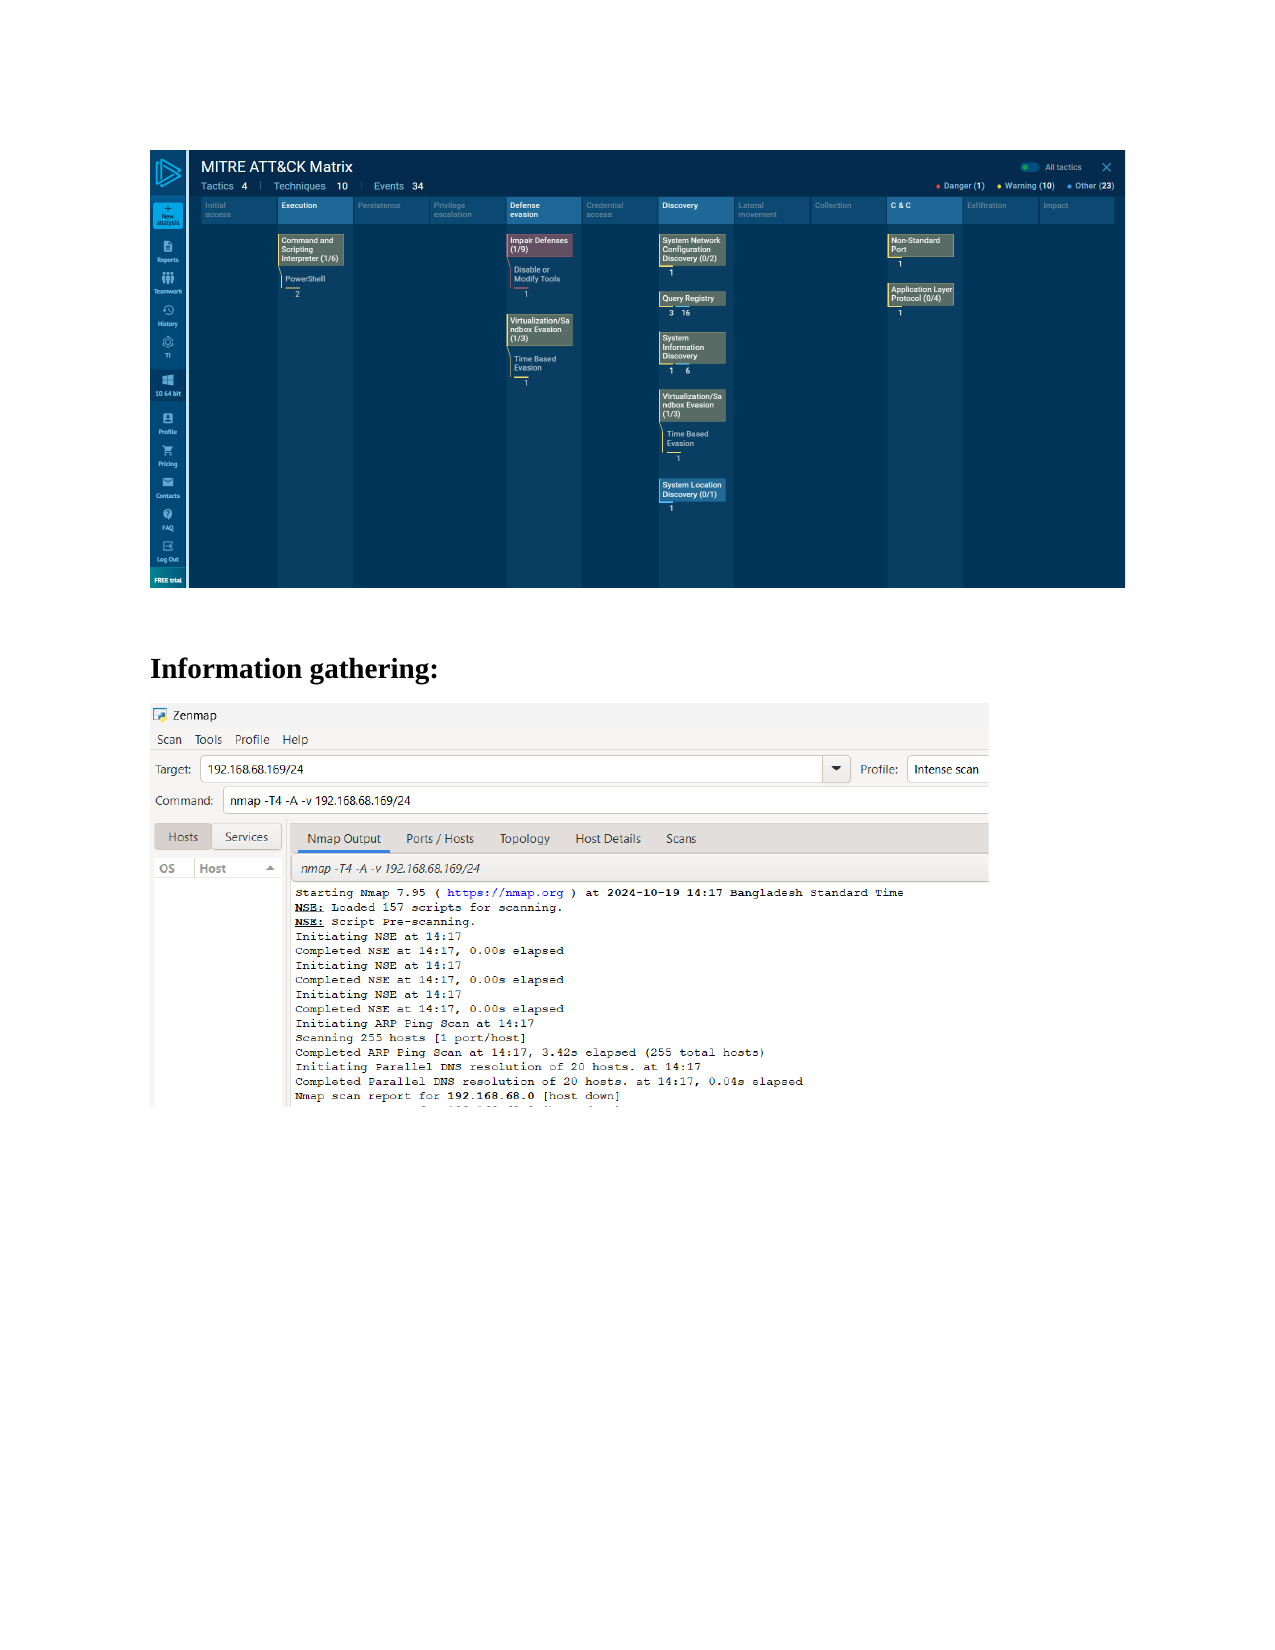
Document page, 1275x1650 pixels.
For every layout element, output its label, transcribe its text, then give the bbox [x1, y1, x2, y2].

text Information gathering: [150, 651, 1125, 685]
picture [150, 703, 989, 1107]
picture [150, 150, 1125, 588]
